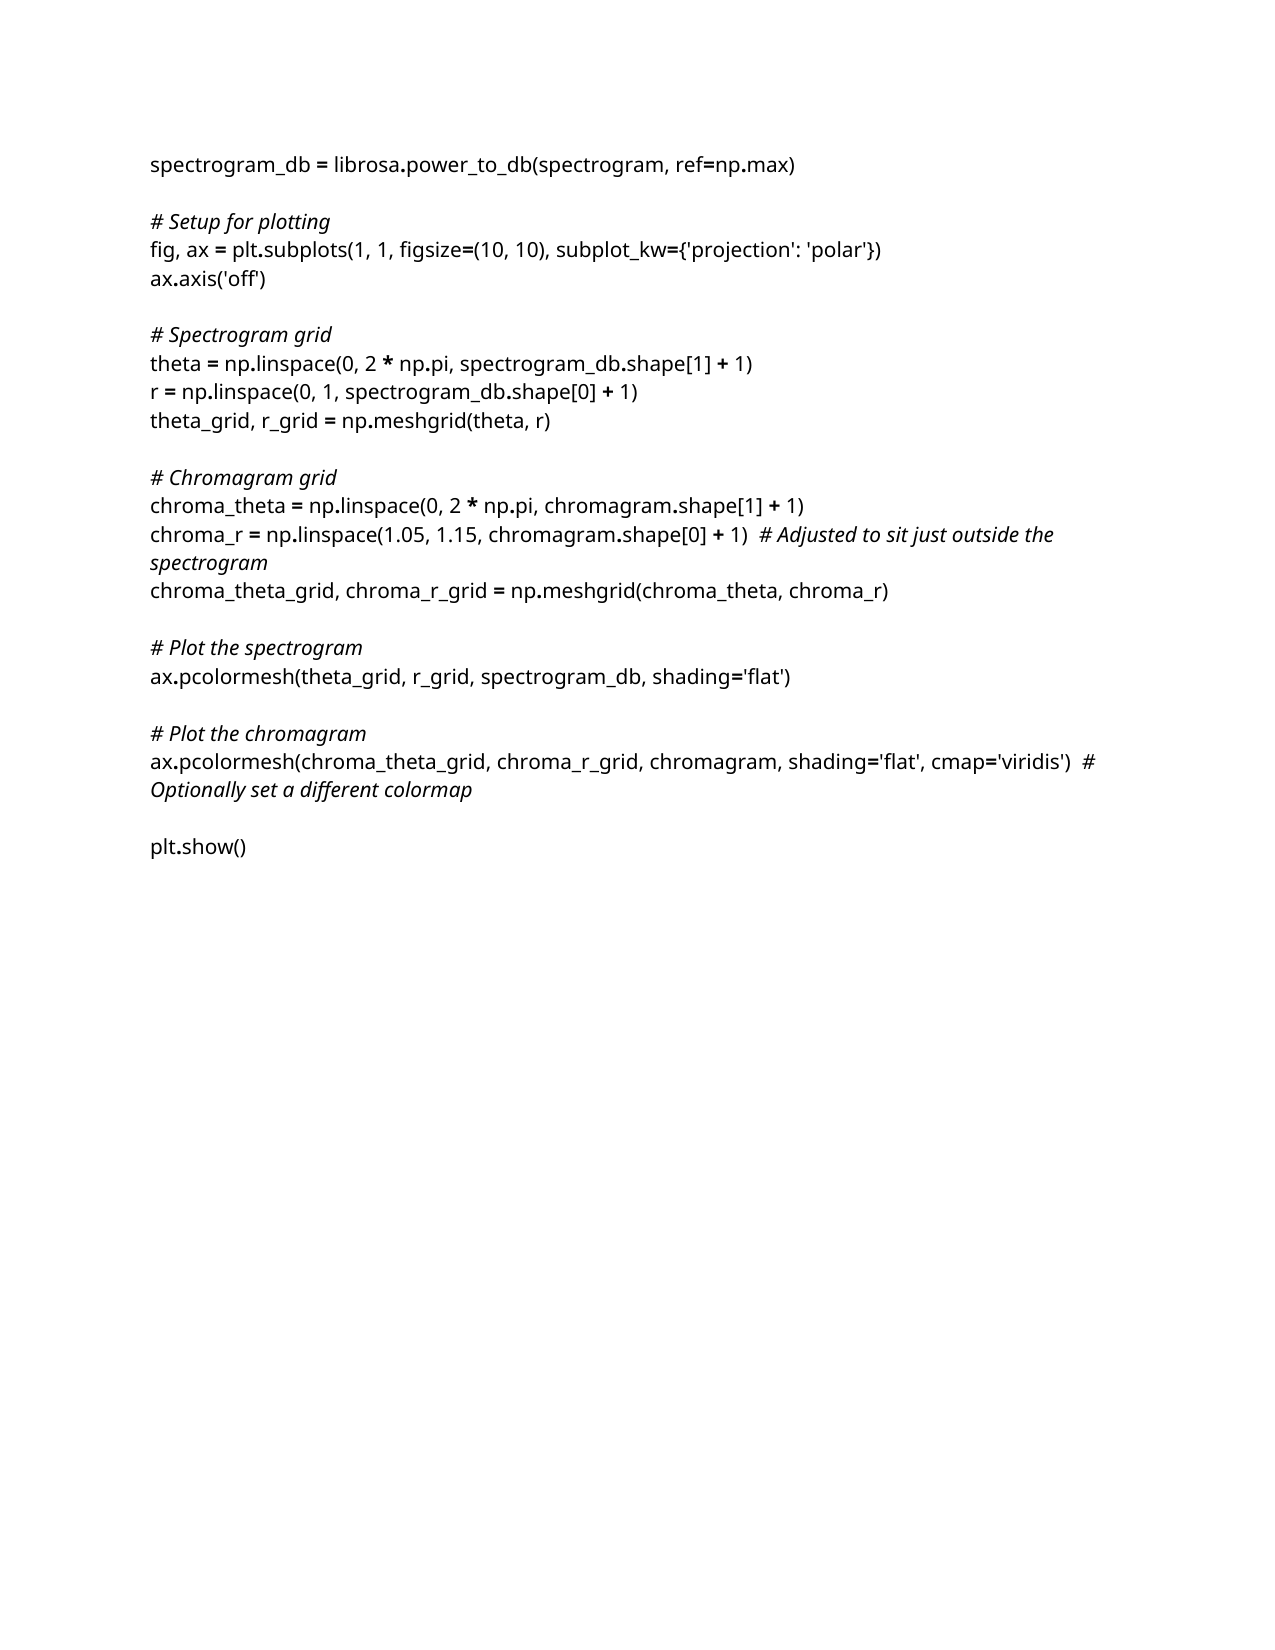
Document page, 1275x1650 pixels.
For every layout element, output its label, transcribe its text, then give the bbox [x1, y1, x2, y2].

text # Spectrogram grid [150, 321, 1125, 349]
text theta_grid, r_grid = np.meshgrid(theta, r) [150, 406, 1125, 434]
text ax.pcolormesh(theta_grid, r_grid, spectrogram_db, shading='flat') [150, 662, 1125, 690]
text chroma_theta_grid, chroma_r_grid = np.meshgrid(chroma_theta, chroma_r) [150, 577, 1125, 605]
text spectrogram_db = librosa.power_to_db(spectrogram, ref=np.max) [150, 150, 1125, 178]
text # Plot the chromagram [150, 719, 1125, 747]
text # Plot the spectrogram [150, 633, 1125, 662]
text plt.show() [150, 832, 1125, 861]
text theta = np.linspace(0, 2 * np.pi, spectrogram_db.shape[1] + 1) [150, 349, 1125, 377]
text fig, ax = plt.subplots(1, 1, figsize=(10, 10), subplot_kw={'projection': 'polar'}) [150, 235, 1125, 264]
text r = np.linspace(0, 1, spectrogram_db.shape[0] + 1) [150, 377, 1125, 406]
text # Chromagram grid [150, 463, 1125, 491]
text ax.pcolormesh(chroma_theta_grid, chroma_r_grid, chromagram, shading='flat', cmap='viridis') # Optionally set a different colormap [150, 747, 1125, 804]
text chroma_theta = np.linspace(0, 2 * np.pi, chromagram.shape[1] + 1) [150, 491, 1125, 520]
text chroma_r = np.linspace(1.05, 1.15, chromagram.shape[0] + 1) # Adjusted to sit just outside the spectrogram [150, 520, 1125, 577]
text ax.axis('off') [150, 264, 1125, 292]
text # Setup for plotting [150, 207, 1125, 235]
